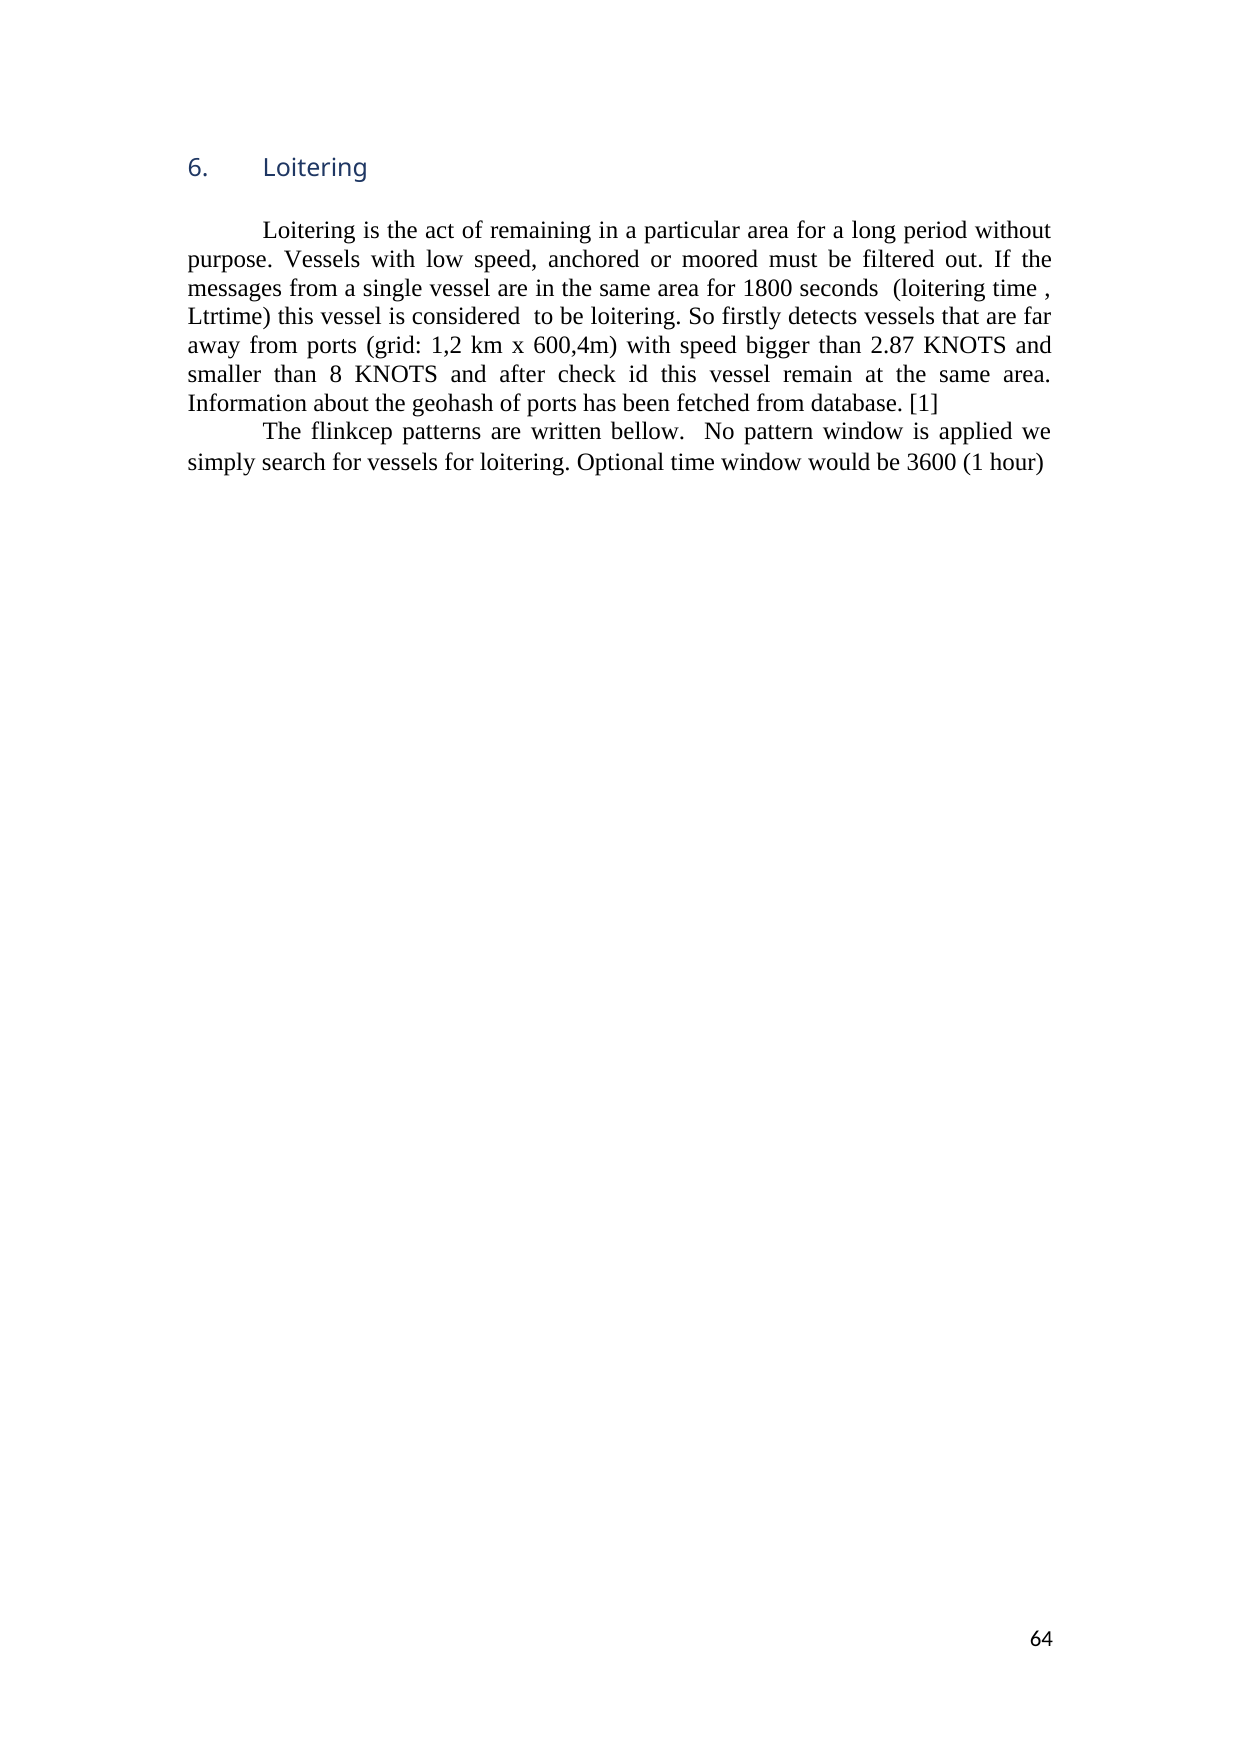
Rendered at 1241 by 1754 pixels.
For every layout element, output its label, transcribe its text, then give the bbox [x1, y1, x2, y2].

subtitle 6. Loitering [187, 150, 1053, 184]
text The flinkcep patterns are written bellow. No pattern window is applied we simply search for vessels for loitering. Optional time window would be 3600 (1 hour) [187, 416, 1053, 476]
text Loitering is the act of remaining in a particular area for a long period without purpose. Vessels with low speed, anchored or moored must be filtered out. If the messages from a single vessel are in the same area for 1800 seconds (loitering time , Ltrtime) this vessel is considered to be loitering. So firstly detects vessels that are far away from ports (grid: 1,2 km x 600,4m) with speed bigger than 2.87 KNOTS and smaller than 8 KNOTS and after check id this vessel remain at the same area. Information about the geohash of ports has been fetched from database. [1] [187, 215, 1053, 416]
